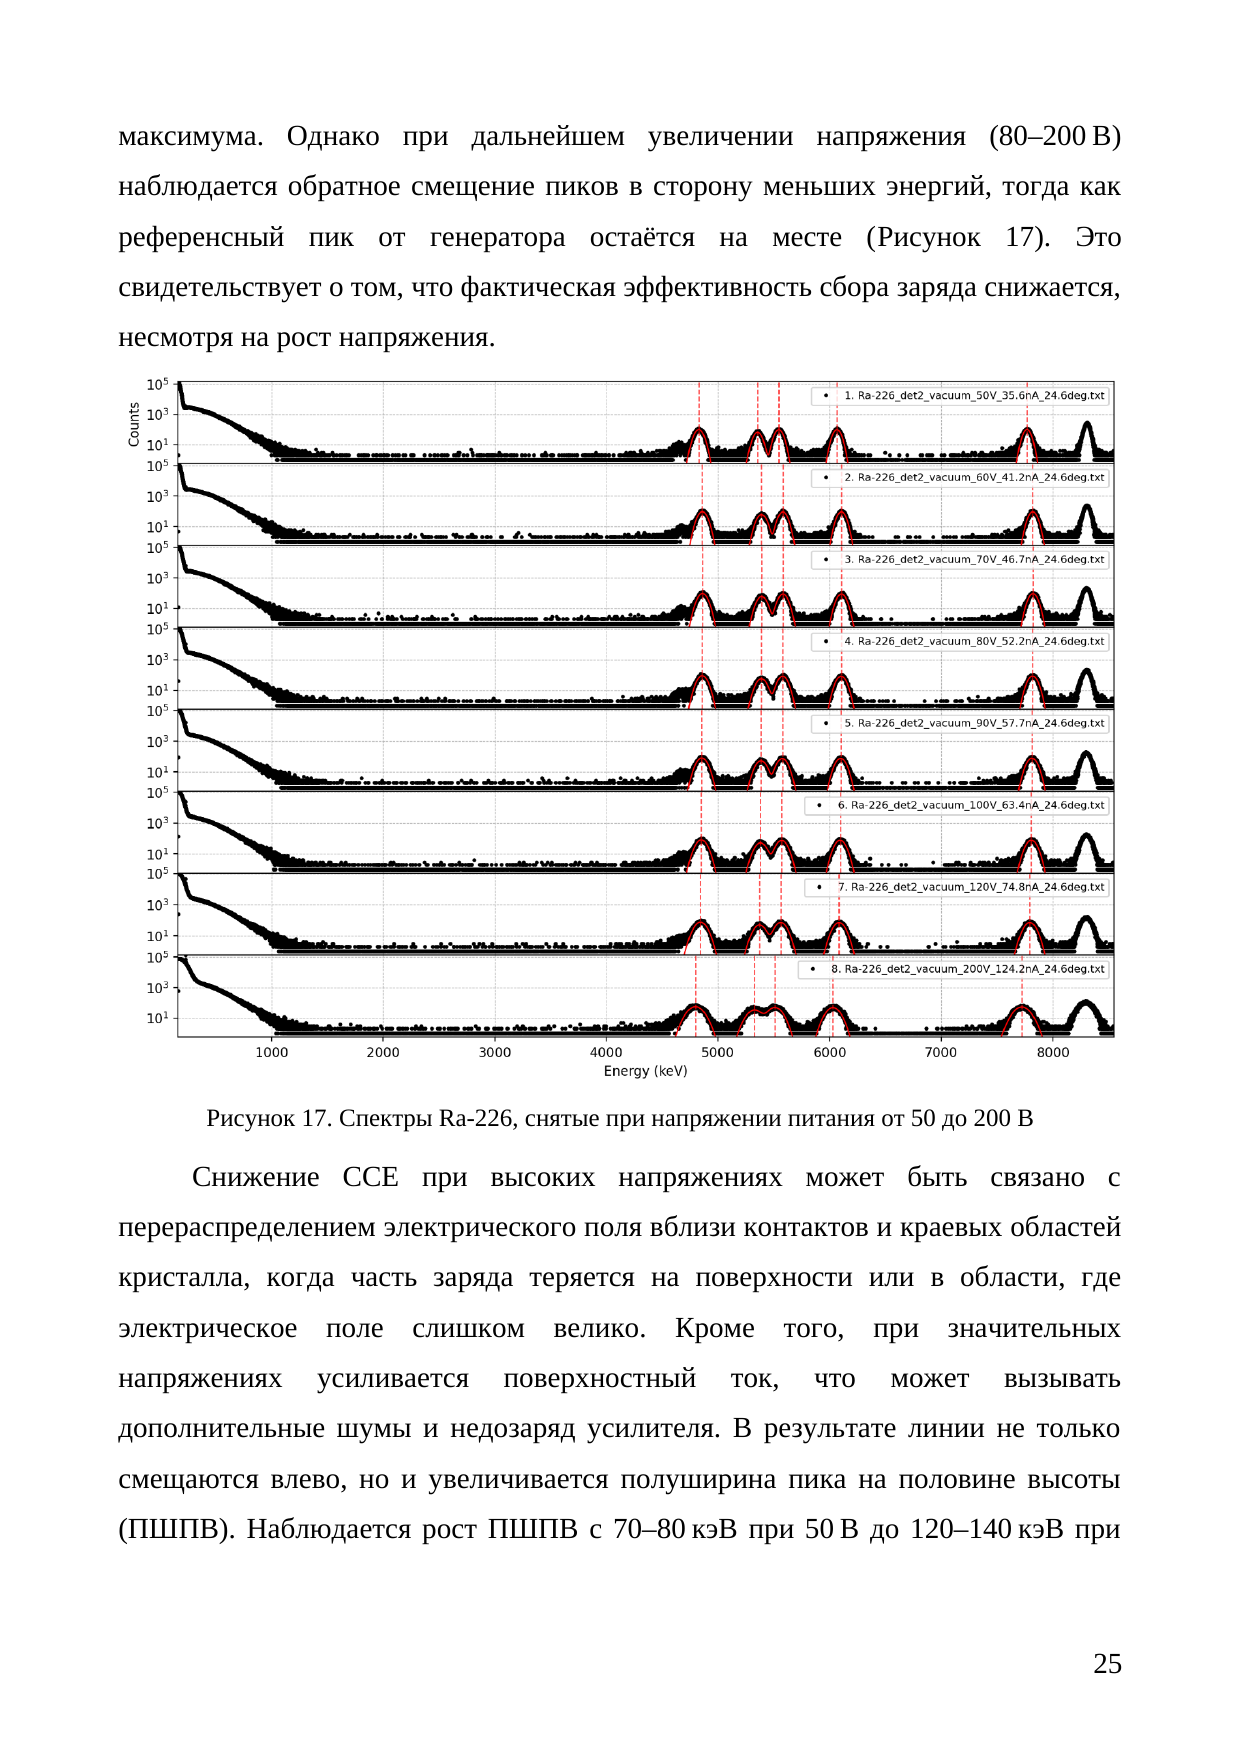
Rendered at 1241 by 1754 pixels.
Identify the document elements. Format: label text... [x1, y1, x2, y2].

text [118, 1159, 1122, 1544]
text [118, 118, 1122, 353]
picture [118, 369, 1123, 1087]
